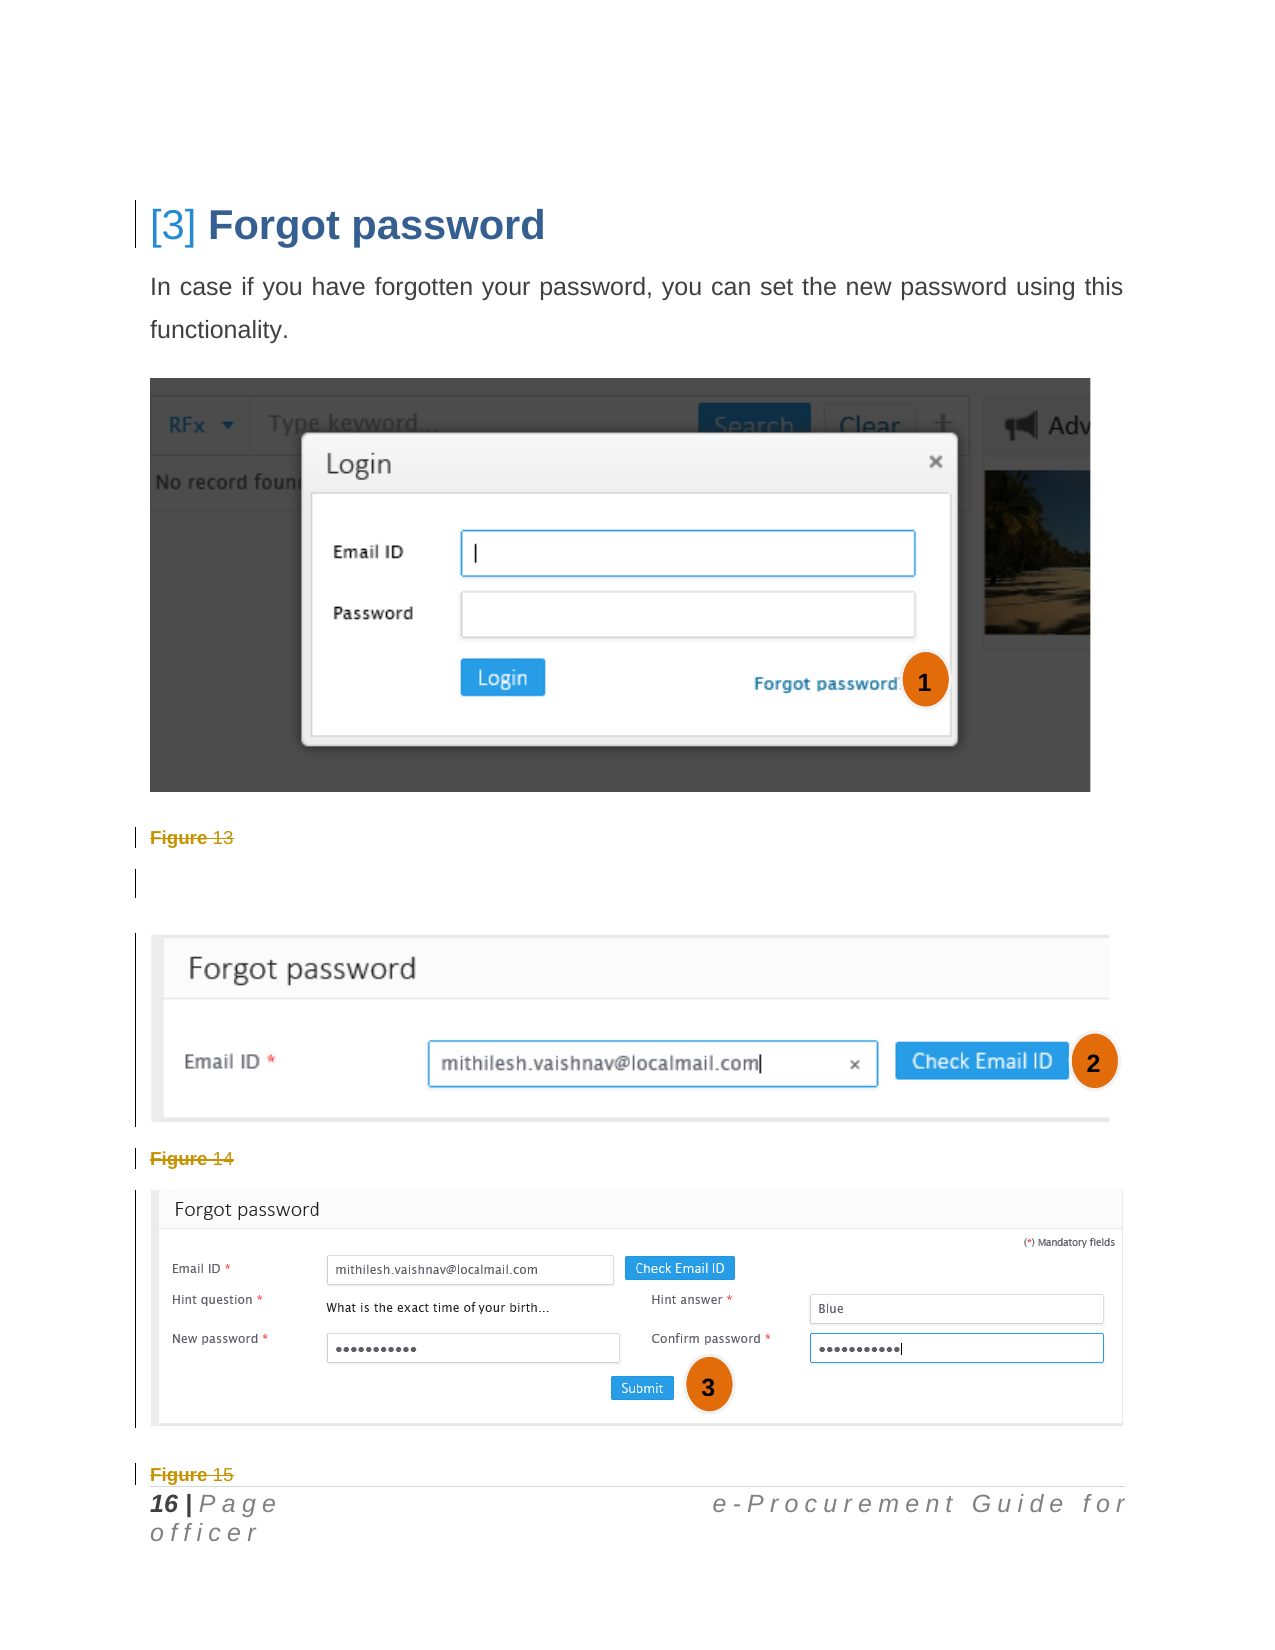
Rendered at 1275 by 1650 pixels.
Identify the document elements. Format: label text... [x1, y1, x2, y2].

text In case if you have forgotten your password, you can set the new password using this functionality. [150, 272, 1125, 344]
picture [150, 932, 1110, 1127]
picture [150, 378, 1091, 792]
subtitle Forgot password [150, 200, 1125, 248]
picture [150, 1190, 1125, 1429]
